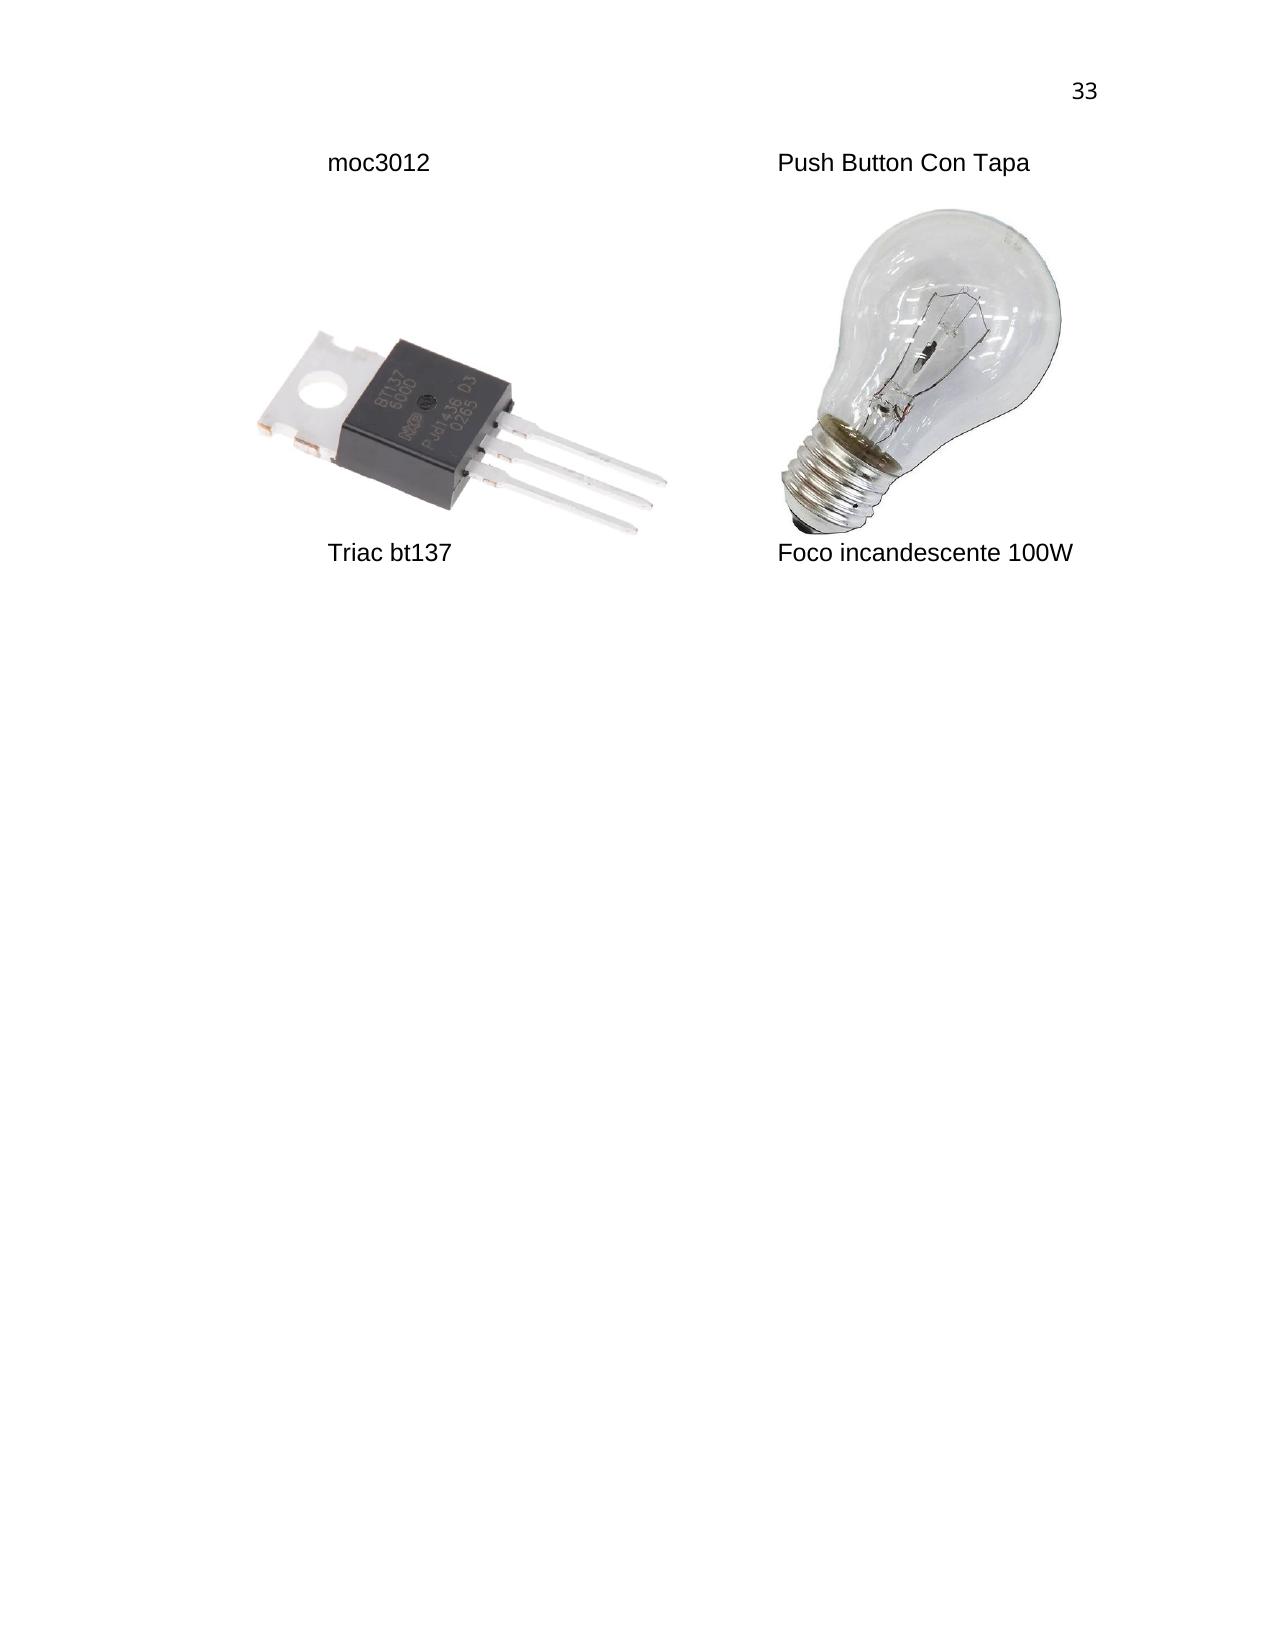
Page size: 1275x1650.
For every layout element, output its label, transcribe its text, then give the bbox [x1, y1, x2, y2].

text moc3012 Push Button Con Tapa [252, 148, 1098, 176]
picture [252, 326, 671, 539]
picture [777, 207, 1063, 539]
text Triac bt137 Foco incandescente 100W [252, 538, 1098, 567]
